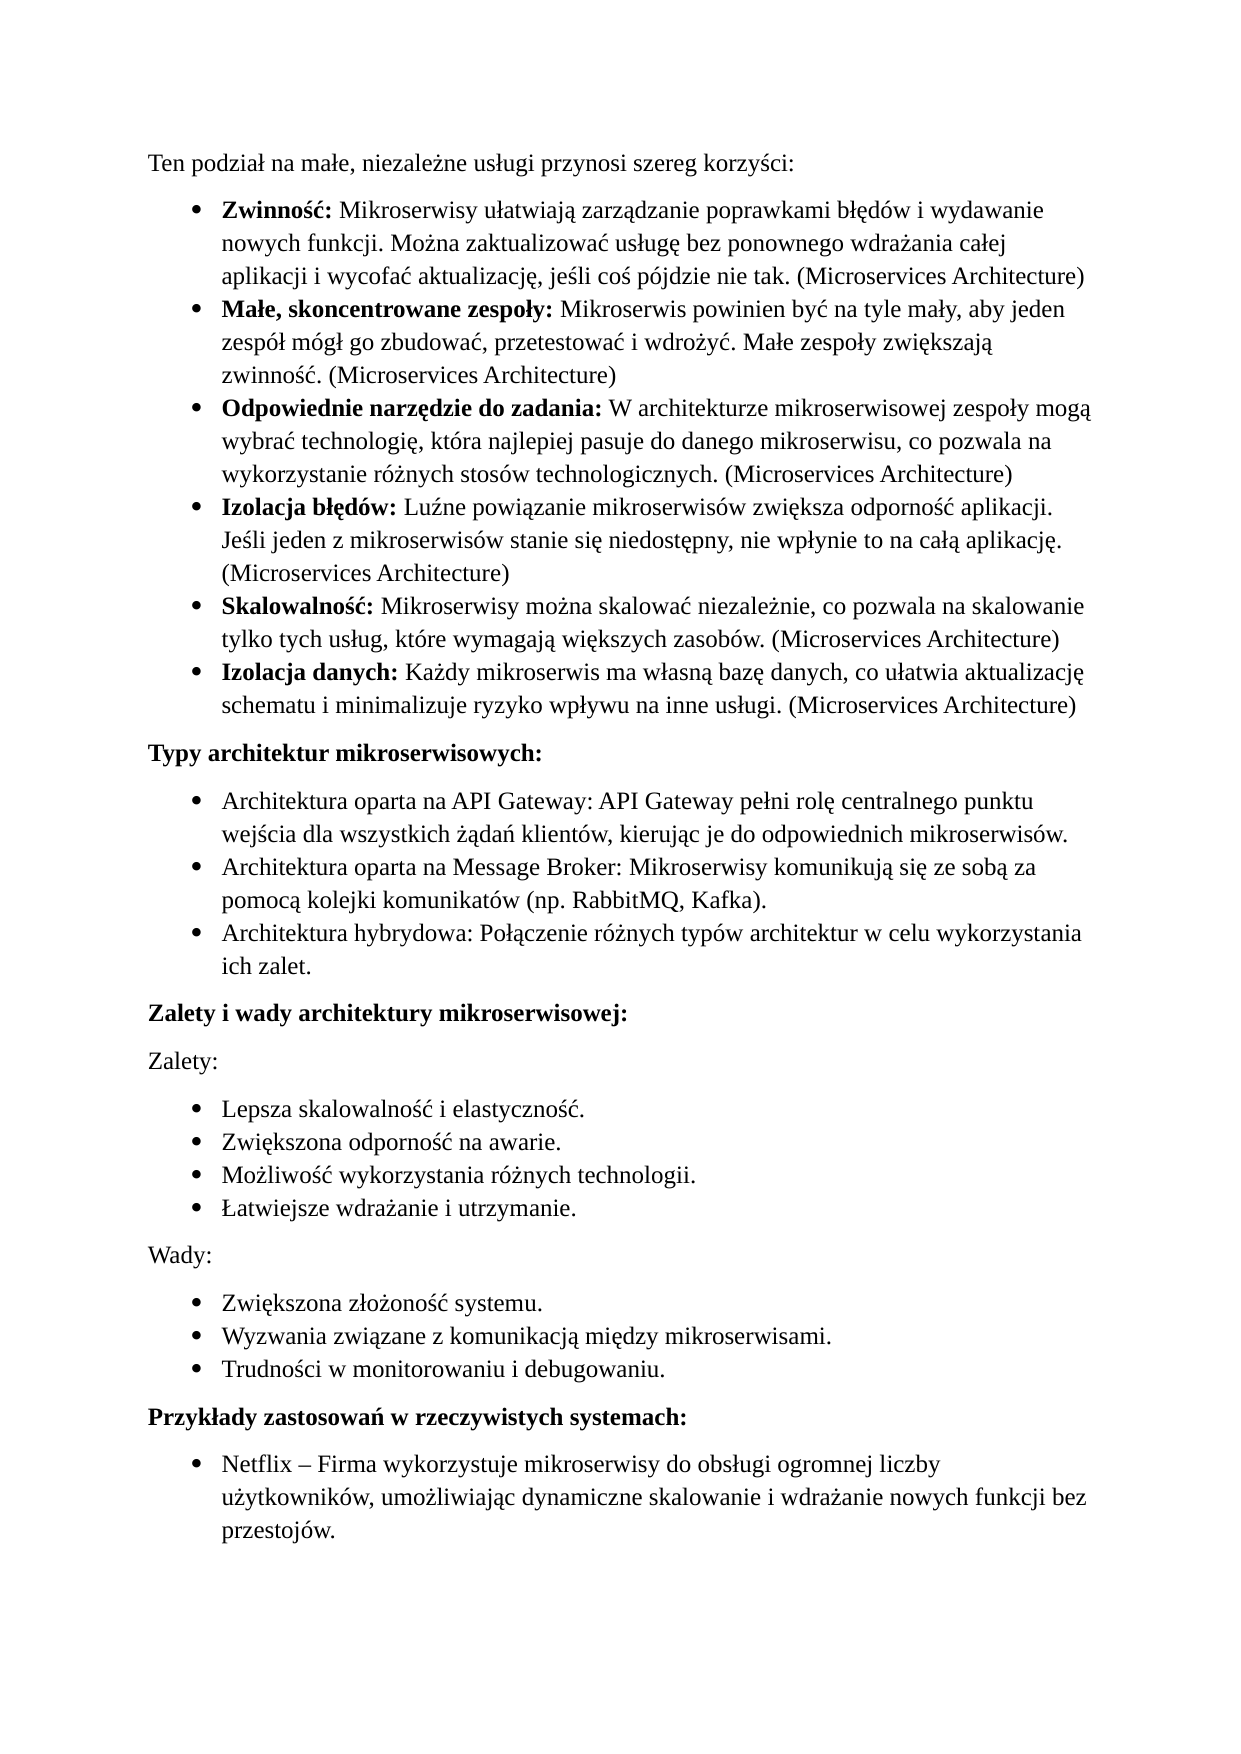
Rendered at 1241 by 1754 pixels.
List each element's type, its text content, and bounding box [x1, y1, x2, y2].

list Wyzwania związane z komunikacją między mikroserwisami. [192, 1321, 1093, 1350]
list Architektura hybrydowa: Połączenie różnych typów architektur w celu wykorzystania ich zalet. [192, 918, 1093, 979]
list Skalowalność: Mikroserwisy można skalować niezależnie, co pozwala na skalowanie tylko tych usług, które wymagają większych zasobów. (Microservices Architecture) [192, 591, 1093, 653]
text Przykłady zastosowań w rzeczywistych systemach: [148, 1402, 1093, 1430]
list Architektura oparta na API Gateway: API Gateway pełni rolę centralnego punktu wejścia dla wszystkich żądań klientów, kierując je do odpowiednich mikroserwisów. [192, 786, 1093, 847]
list Izolacja błędów: Luźne powiązanie mikroserwisów zwiększa odporność aplikacji. Jeśli jeden z mikroserwisów stanie się niedostępny, nie wpłynie to na całą aplikację. (Microservices Architecture) [192, 492, 1093, 587]
list Małe, skoncentrowane zespoły: Mikroserwis powinien być na tyle mały, aby jeden zespół mógł go zbudować, przetestować i wdrożyć. Małe zespoły zwiększają zwinność. (Microservices Architecture) [192, 294, 1093, 389]
list Łatwiejsze wdrażanie i utrzymanie. [192, 1193, 1093, 1221]
list Trudności w monitorowaniu i debugowaniu. [192, 1354, 1093, 1383]
text Zalety: [148, 1046, 1093, 1075]
list Zwinność: Mikroserwisy ułatwiają zarządzanie poprawkami błędów i wydawanie nowych funkcji. Można zaktualizować usługę bez ponownego wdrażania całej aplikacji i wycofać aktualizację, jeśli coś pójdzie nie tak. (Microservices Architecture) [192, 195, 1093, 290]
list Możliwość wykorzystania różnych technologii. [192, 1160, 1093, 1188]
list Architektura oparta na Message Broker: Mikroserwisy komunikują się ze sobą za pomocą kolejki komunikatów (np. RabbitMQ, Kafka). [192, 852, 1093, 913]
list Izolacja danych: Każdy mikroserwis ma własną bazę danych, co ułatwia aktualizację schematu i minimalizuje ryzyko wpływu na inne usługi. (Microservices Architecture) [192, 657, 1093, 719]
text Zalety i wady architektury mikroserwisowej: [148, 998, 1093, 1027]
list Netflix – Firma wykorzystuje mikroserwisy do obsługi ogromnej liczby użytkowników, umożliwiając dynamiczne skalowanie i wdrażanie nowych funkcji bez przestojów. [192, 1449, 1093, 1544]
text Typy architektur mikroserwisowych: [148, 738, 1093, 767]
list Odpowiednie narzędzie do zadania: W architekturze mikroserwisowej zespoły mogą wybrać technologię, która najlepiej pasuje do danego mikroserwisu, co pozwala na wykorzystanie różnych stosów technologicznych. (Microservices Architecture) [192, 393, 1093, 488]
list Zwiększona odporność na awarie. [192, 1127, 1093, 1155]
text Wady: [148, 1240, 1093, 1269]
text Ten podział na małe, niezależne usługi przynosi szereg korzyści: [148, 148, 1093, 176]
list Lepsza skalowalność i elastyczność. [192, 1094, 1093, 1122]
list Zwiększona złożoność systemu. [192, 1288, 1093, 1317]
